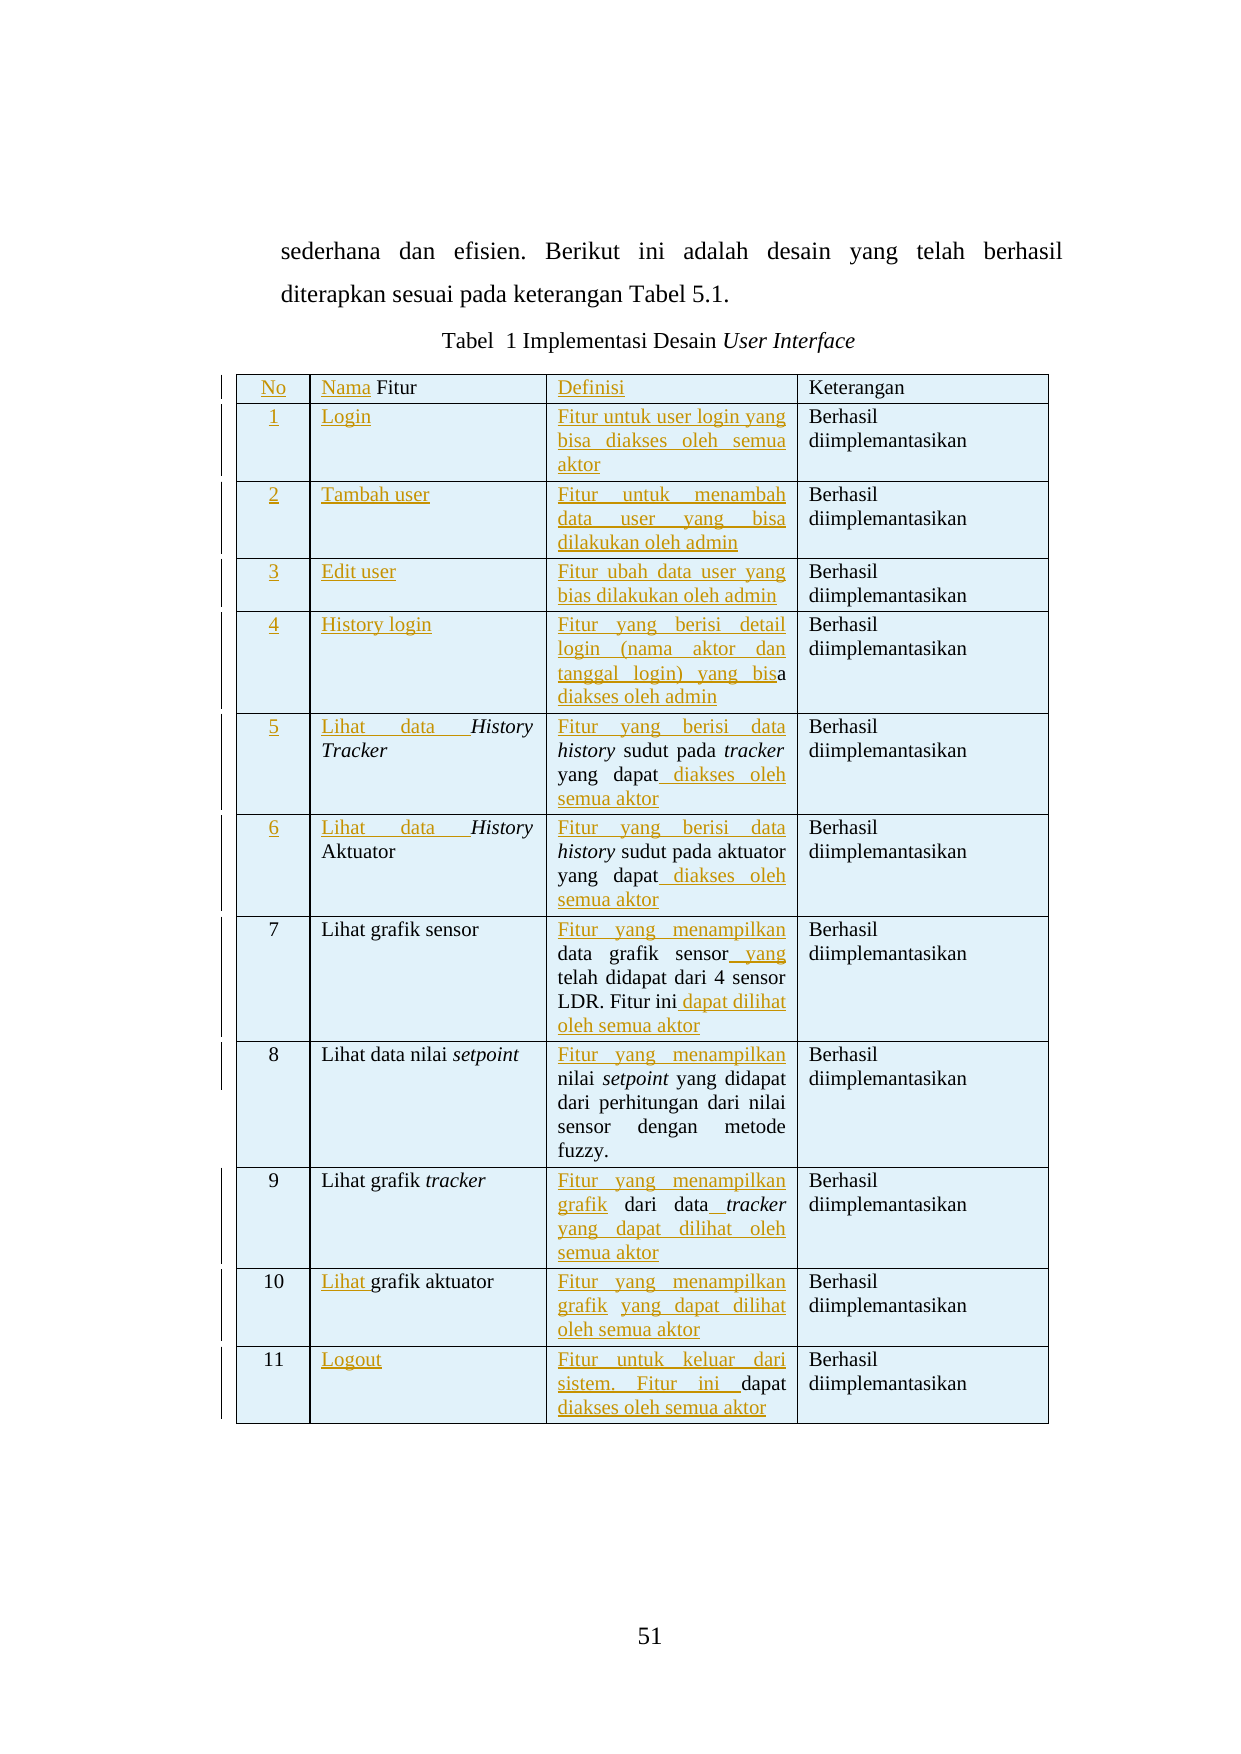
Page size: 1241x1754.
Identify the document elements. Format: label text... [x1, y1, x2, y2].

text Tabel 1 Implementasi Desain User Interface [236, 327, 1063, 353]
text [281, 236, 1063, 308]
